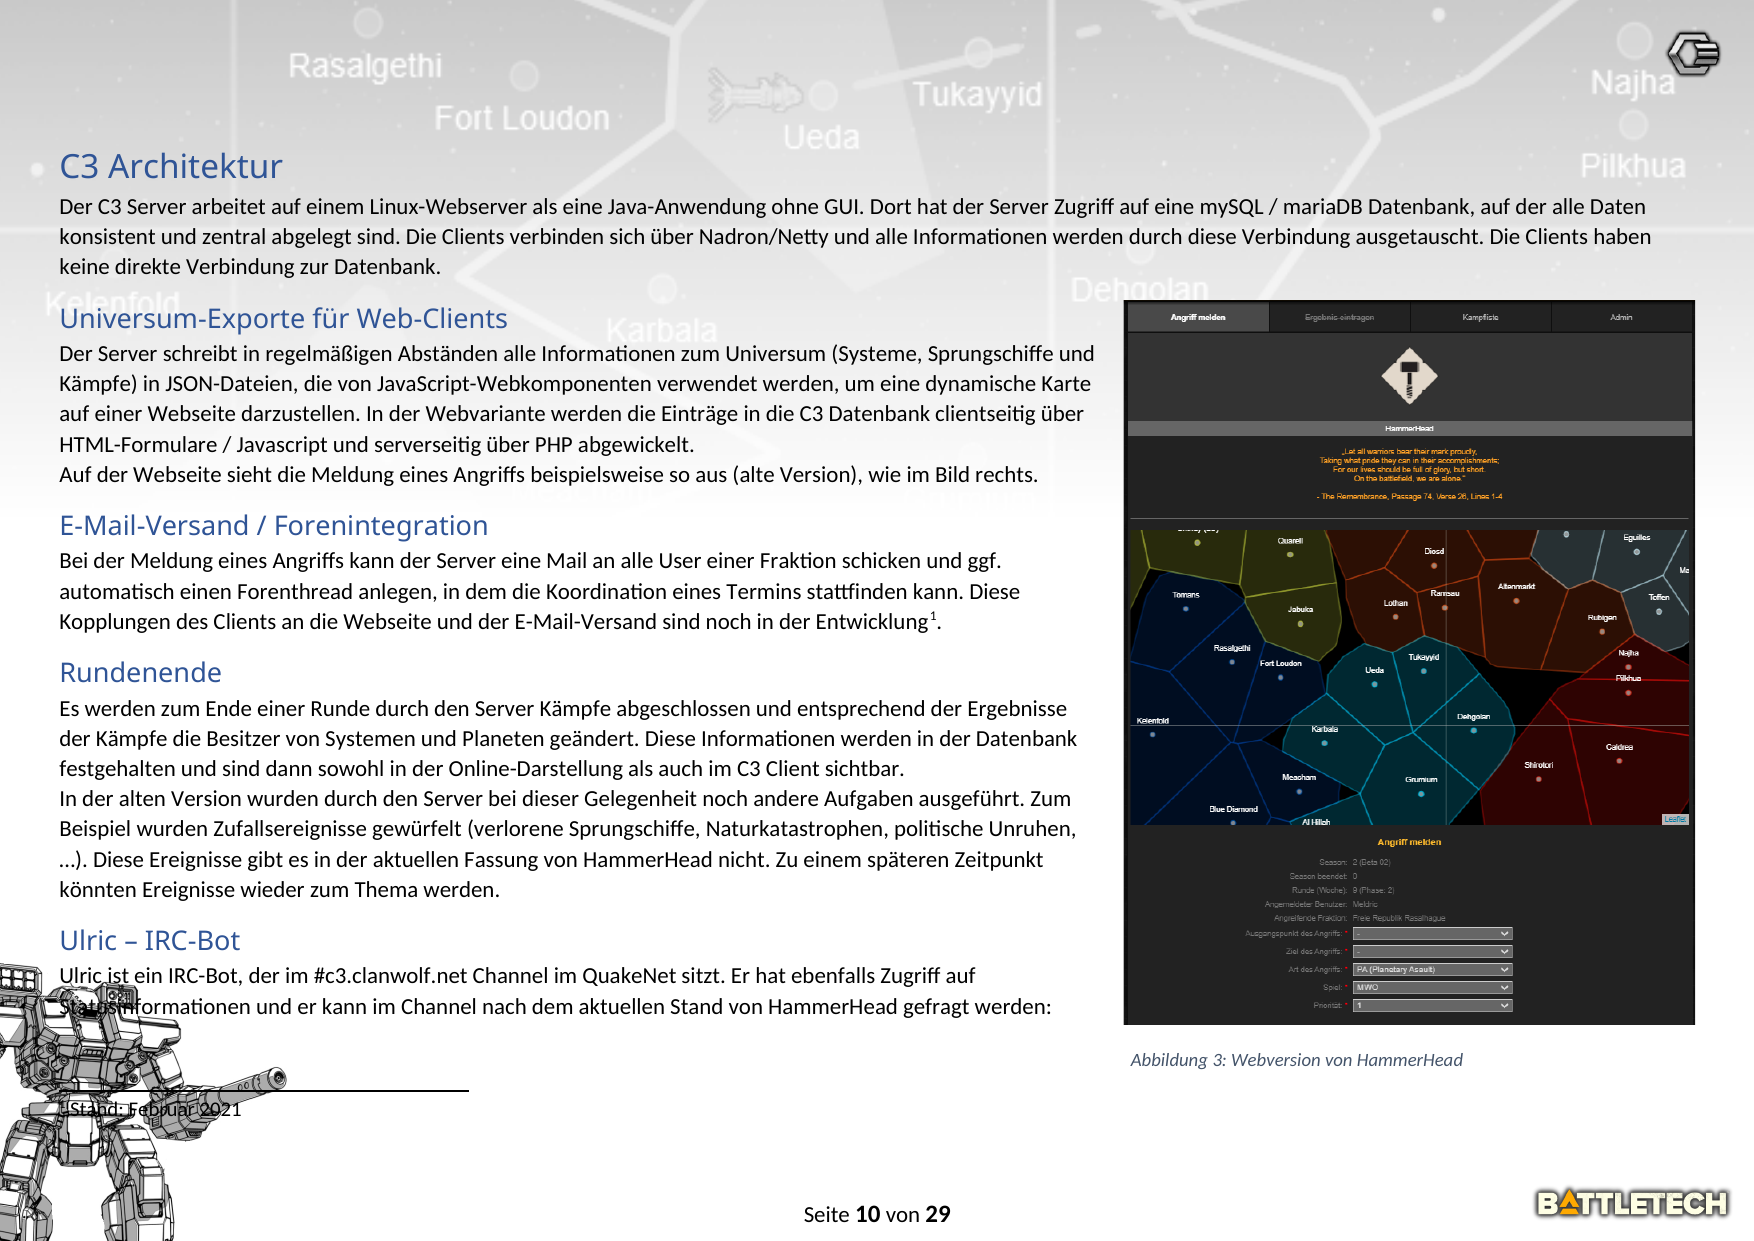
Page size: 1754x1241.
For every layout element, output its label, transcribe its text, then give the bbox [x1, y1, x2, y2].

text Der C3 Server arbeitet auf einem Linux-Webserver als eine Java-Anwendung ohne GUI. Dort hat der Server Zugriff auf eine mySQL / mariaDB Datenbank, auf der alle Daten konsistent und zentral abgelegt sind. Die Clients verbinden sich über Nadron/Netty und alle Informationen werden durch diese Verbindung ausgetauscht. Die Clients haben keine direkte Verbindung zur Datenbank. [59, 192, 1695, 281]
picture [0, 941, 292, 1241]
subtitle C3 Architektur [59, 143, 1695, 188]
subtitle Ulric – IRC-Bot [59, 922, 1123, 959]
picture [0, 0, 1754, 531]
picture [1524, 1170, 1741, 1239]
text Der Server schreibt in regelmäßigen Abständen alle Informationen zum Universum (Systeme, Sprungschiffe und Kämpfe) in JSON-Dateien, die von JavaScript-Webkomponenten verwendet werden, um eine dynamische Karte auf einer Webseite darzustellen. In der Webvariante werden die Einträge in die C3 Datenbank clientseitig über HTML-Formulare / Javascript und serverseitig über PHP abgewickelt. Auf der Webseite sieht die Meldung eines Angriffs beispielsweise so aus (alte Version), wie im Bild rechts. [59, 339, 1123, 488]
text Bei der Meldung eines Angriffs kann der Server eine Mail an alle User einer Fraktion schicken und ggf. automatisch einen Forenthread anlegen, in dem die Koordination eines Termins stattfinden kann. Diese Kopplungen des Clients an die Webseite und der E-Mail-Versand sind noch in der Entwicklung. [59, 547, 1123, 635]
subtitle Universum-Exporte für Web-Clients [59, 299, 1695, 336]
subtitle E-Mail-Versand / Forenintegration [59, 507, 1123, 544]
subtitle Rundenende [59, 654, 1123, 691]
text Es werden zum Ende einer Runde durch den Server Kämpfe abgeschlossen und entsprechend der Ergebnisse der Kämpfe die Besitzer von Systemen und Planeten geändert. Diese Informationen werden in der Datenbank festgehalten und sind dann sowohl in der Online-Darstellung als auch im C3 Client sichtbar. In der alten Version wurden durch den Server bei dieser Gelegenheit noch andere Aufgaben ausgeführt. Zum Beispiel wurden Zufallsereignisse gewürfelt (verlorene Sprungschiffe, Naturkatastrophen, politische Unruhen, …). Diese Ereignisse gibt es in der aktuellen Fassung von HammerHead nicht. Zu einem späteren Zeitpunkt könnten Ereignisse wieder zum Thema werden. [59, 694, 1123, 903]
text Ulric ist ein IRC-Bot, der im #c3.clanwolf.net Channel im QuakeNet sitzt. Er hat ebenfalls Zugriff auf Statusinformationen und er kann im Channel nach dem aktuellen Stand von HammerHead gefragt werden: [59, 962, 1123, 1020]
